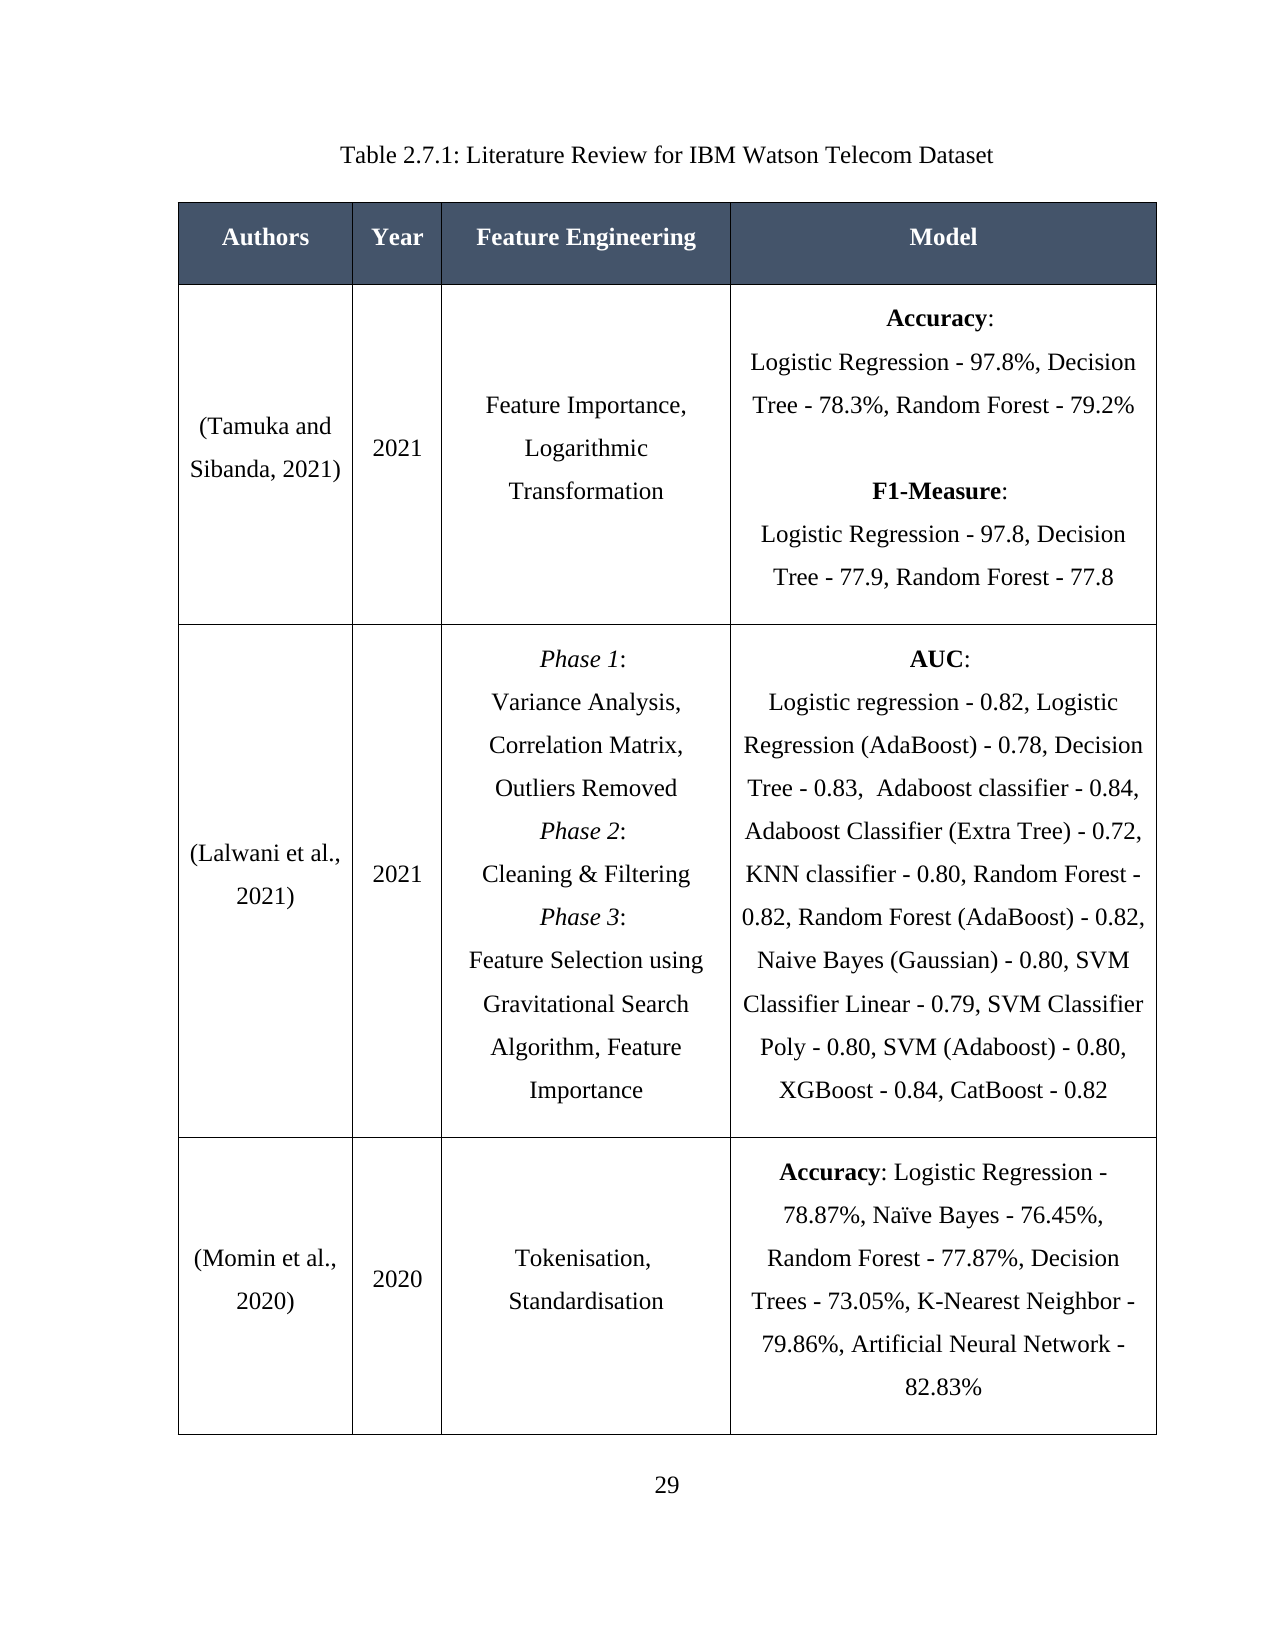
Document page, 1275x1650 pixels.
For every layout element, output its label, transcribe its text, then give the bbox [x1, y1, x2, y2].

table_cell Accuracy: Logistic Regression - 97.8%, Decision Tree - 78.3%, Random Forest - 79.2% F1-Measure: Logistic Regression - 97.8, Decision Tree - 77.9, Random Forest - 77.8 [731, 285, 1156, 624]
table_cell (Tamuka and Sibanda, 2021) [179, 285, 352, 624]
table_cell 2021 [353, 625, 441, 1137]
table_cell Feature Importance, Logarithmic Transformation [442, 285, 730, 624]
table_header Year [353, 203, 441, 284]
table_cell (Lalwani et al., 2021) [179, 625, 352, 1137]
table_header Model [731, 203, 1156, 284]
table_cell Tokenisation, Standardisation [442, 1138, 730, 1434]
table_cell 2020 [353, 1138, 441, 1434]
table_header Feature Engineering [442, 203, 730, 284]
table_cell AUC: Logistic regression - 0.82, Logistic Regression (AdaBoost) - 0.78, Decision Tree - 0.83, Adaboost classifier - 0.84, Adaboost Classifier (Extra Tree) - 0.72, KNN classifier - 0.80, Random Forest - 0.82, Random Forest (AdaBoost) - 0.82, Naive Bayes (Gaussian) - 0.80, SVM Classifier Linear - 0.79, SVM Classifier Poly - 0.80, SVM (Adaboost) - 0.80, XGBoost - 0.84, CatBoost - 0.82 [731, 625, 1156, 1137]
table_cell 2021 [353, 285, 441, 624]
table_cell (Momin et al., 2020) [179, 1138, 352, 1434]
text Table 2.7.1: Literature Review for IBM Watson Telecom Dataset [177, 140, 1156, 169]
table_cell Accuracy: Logistic Regression - 78.87%, Naïve Bayes - 76.45%, Random Forest - 77.87%, Decision Trees - 73.05%, K-Nearest Neighbor - 79.86%, Artificial Neural Network - 82.83% [731, 1138, 1156, 1434]
table_header Authors [179, 203, 352, 284]
table_cell Phase 1: Variance Analysis, Correlation Matrix, Outliers Removed Phase 2: Cleaning & Filtering Phase 3: Feature Selection using Gravitational Search Algorithm, Feature Importance [442, 625, 730, 1137]
